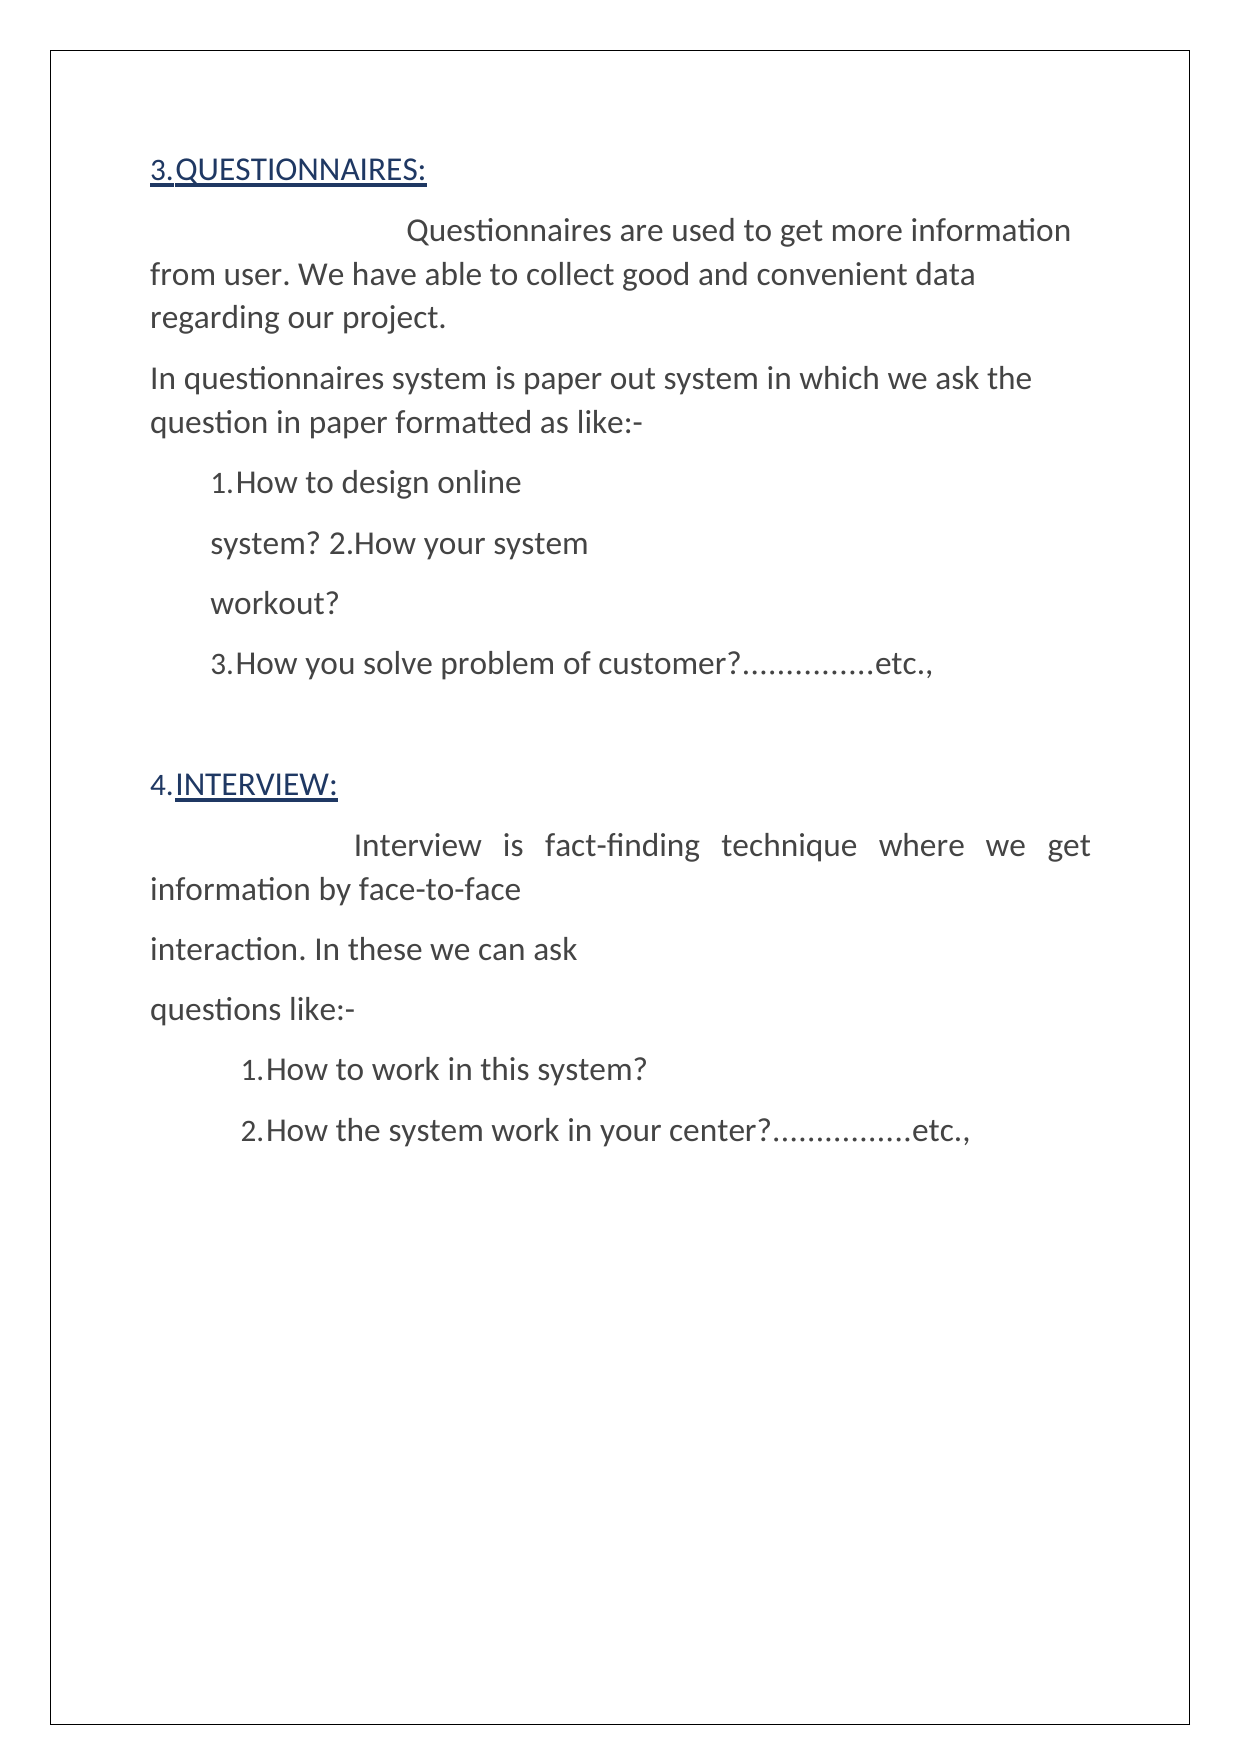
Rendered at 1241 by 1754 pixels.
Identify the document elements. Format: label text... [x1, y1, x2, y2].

text In questionnaires system is paper out system in which we ask the question in paper formatted as like:- [150, 357, 1138, 442]
text Questionnaires are used to get more information from user. We have able to collect good and convenient data regarding our project. [150, 209, 1086, 337]
text information by face-to-face interaction. In these we can ask questions like:- [150, 868, 682, 1029]
list How you solve problem of customer? etc., [210, 642, 1138, 683]
list How to work in this system? [240, 1048, 1138, 1089]
text Interview is fact-finding technique where we get [353, 824, 1138, 864]
list INTERVIEW: [150, 763, 1138, 804]
list How to design online system? 2.How your system workout? [210, 461, 638, 623]
list How the system work in your center? etc., [240, 1109, 1138, 1150]
list QUESTIONNAIRES: [150, 148, 1138, 189]
